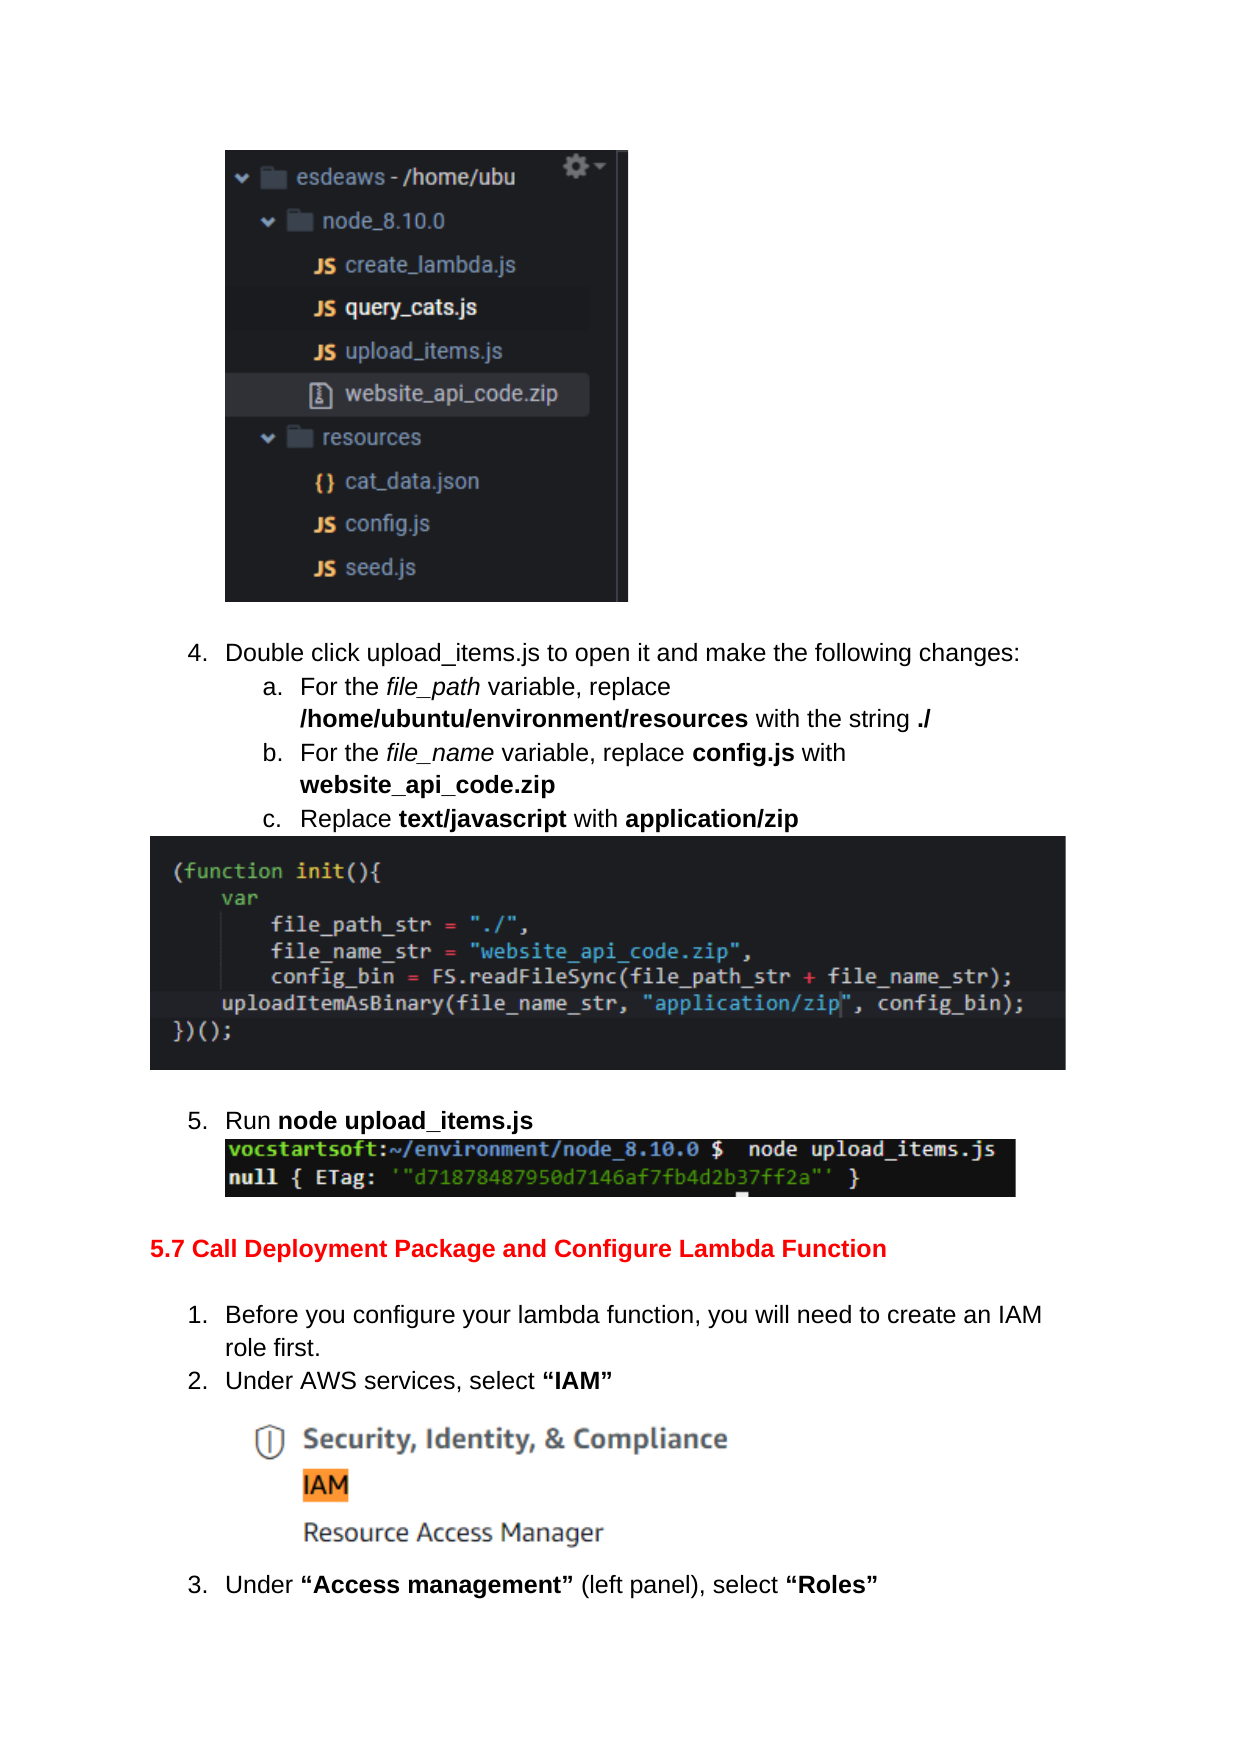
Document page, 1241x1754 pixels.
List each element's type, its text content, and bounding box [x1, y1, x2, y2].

list Double click upload_items.js to open it and make the following changes: [187, 638, 1090, 667]
picture [225, 1399, 760, 1567]
list For the file_path variable, replace /home/ubuntu/environment/resources with the string ./ [262, 671, 1090, 733]
picture [225, 1139, 1016, 1197]
list Replace text/javascript with application/zip [262, 803, 1090, 832]
list Under “Access management” (left panel), select “Roles” [187, 1570, 1090, 1599]
list Under AWS services, select “IAM” [187, 1366, 1090, 1395]
picture [225, 150, 629, 602]
text 5.7 Call Deployment Package and Configure Lambda Function [150, 1234, 1090, 1263]
list Run node upload_items.js [187, 1106, 1090, 1135]
list For the file_name variable, replace config.js with website_api_code.zip [262, 737, 1090, 799]
picture [150, 836, 1066, 1070]
list Before you configure your lambda function, you will need to create an IAM role first. [187, 1300, 1090, 1362]
